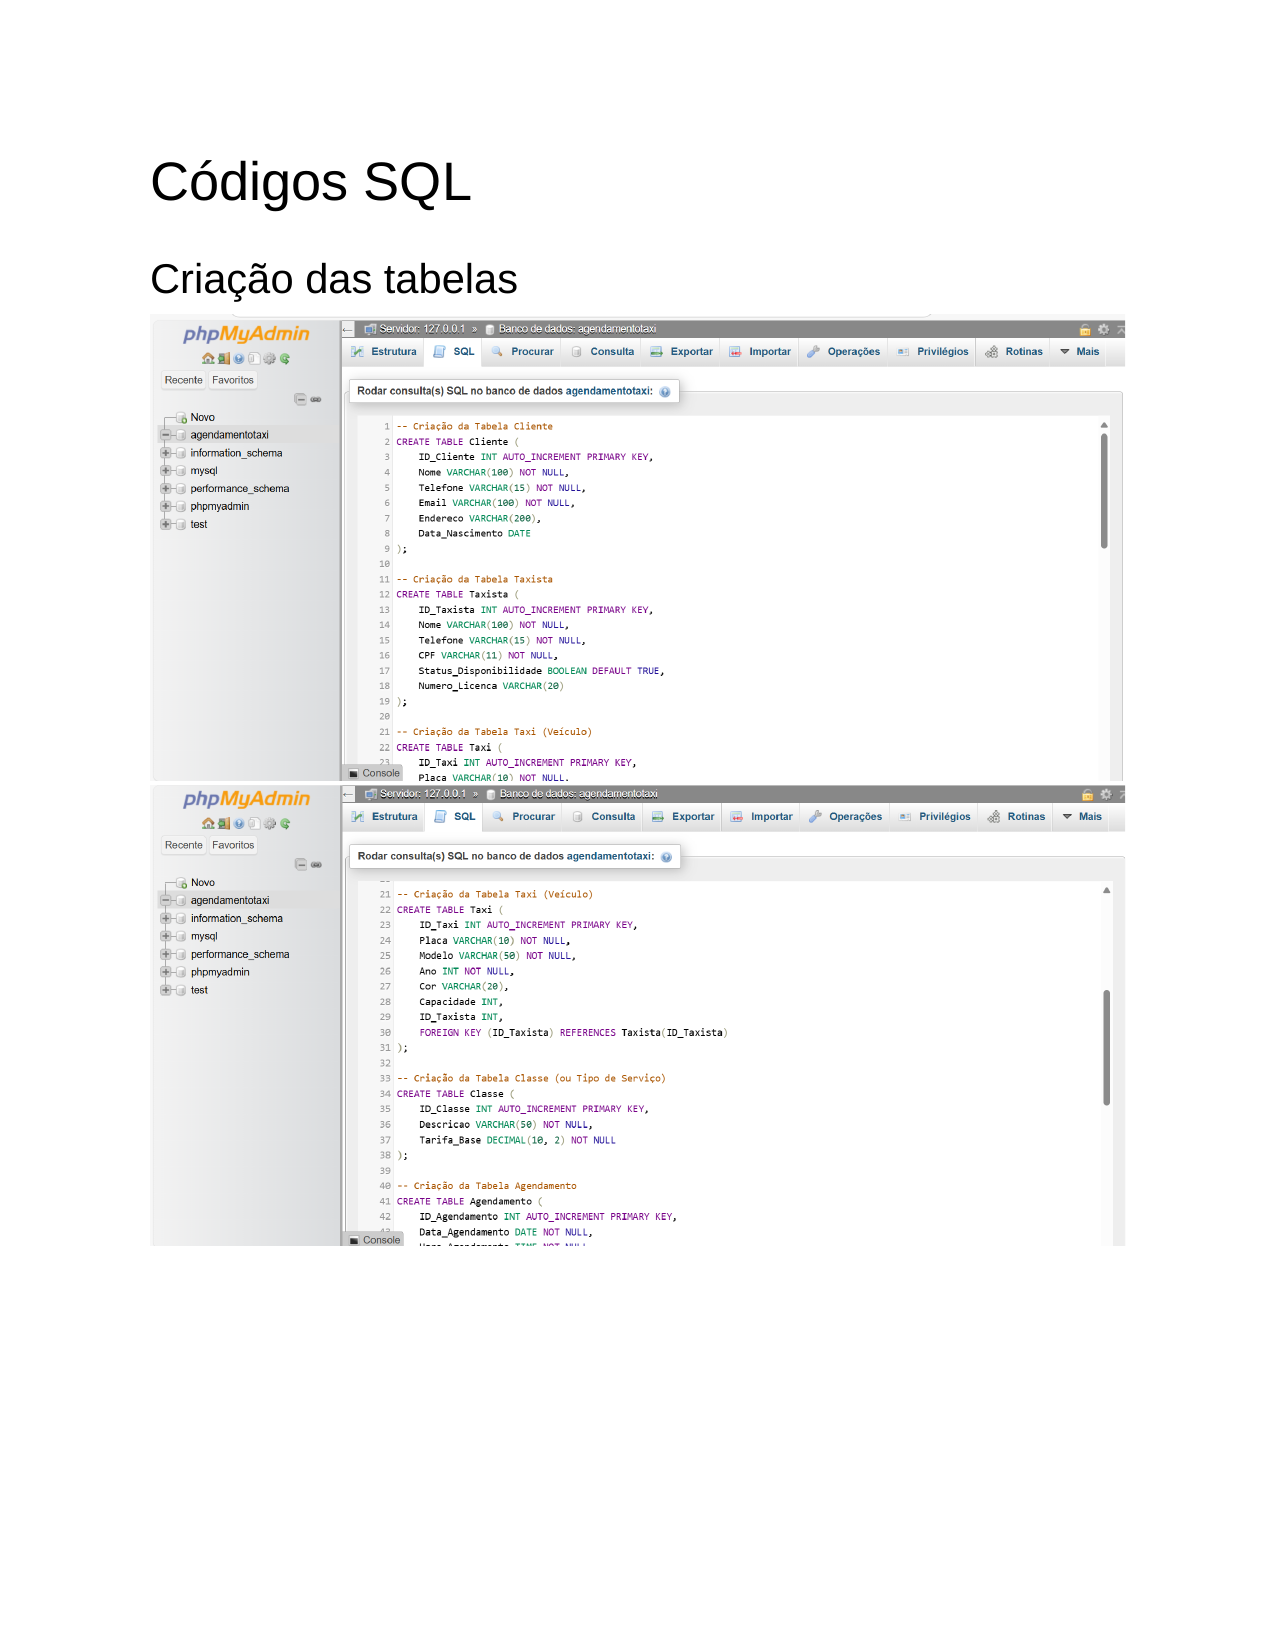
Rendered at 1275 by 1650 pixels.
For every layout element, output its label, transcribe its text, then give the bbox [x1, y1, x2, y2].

picture [150, 785, 1125, 1246]
picture [150, 314, 1125, 781]
title Códigos SQL [150, 150, 1125, 212]
subtitle Criação das tabelas [150, 254, 1125, 302]
